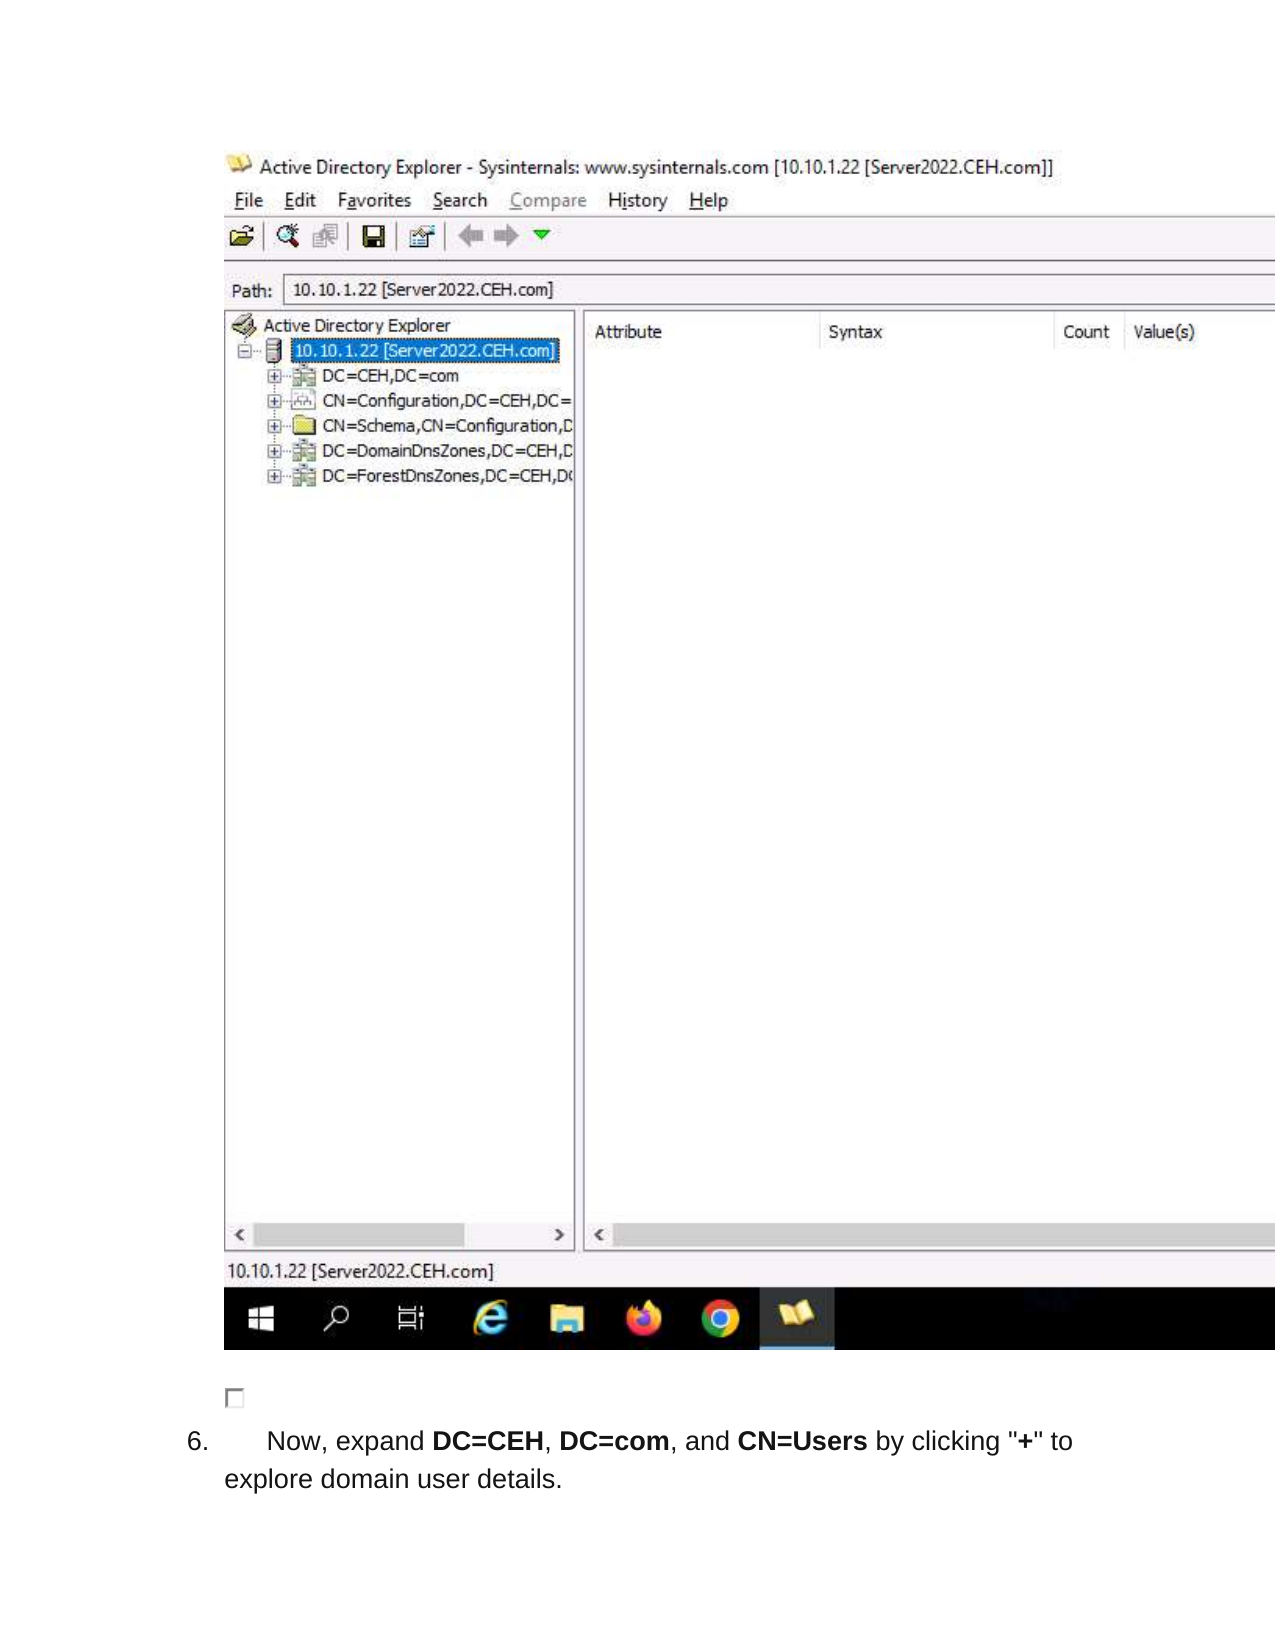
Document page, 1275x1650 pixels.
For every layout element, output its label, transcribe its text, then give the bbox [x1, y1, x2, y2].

picture [224, 150, 1275, 1350]
list Now, expand DC=CEH, DC=com, and CN=Users by clicking "+" to explore domain user details. [187, 1381, 1094, 1495]
